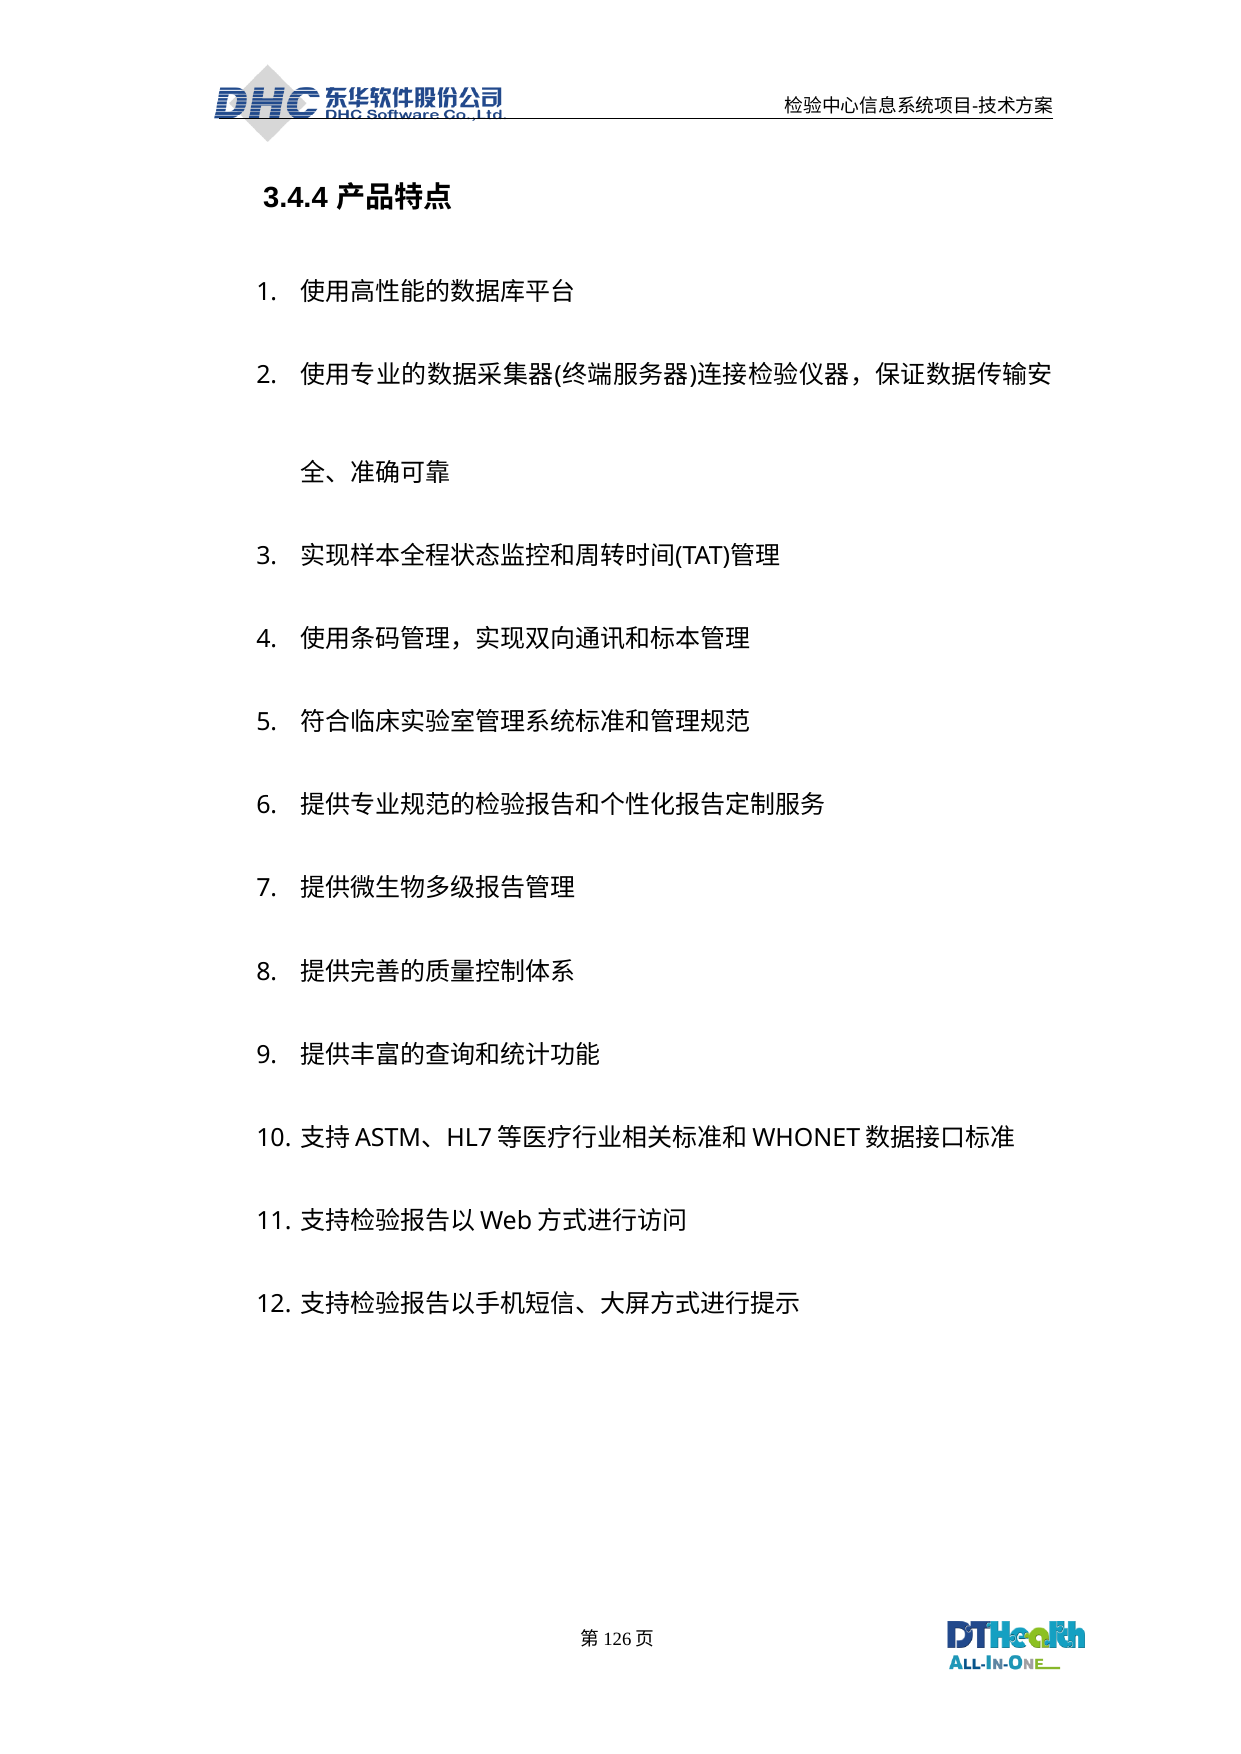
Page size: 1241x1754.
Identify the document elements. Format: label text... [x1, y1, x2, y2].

list 使用专业的数据采集器(终端服务器)连接检验仪器，保证数据传输安全、准确可靠 [256, 340, 1053, 503]
picture [947, 1621, 1085, 1648]
list 支持检验报告以Web方式进行访问 [256, 1186, 1053, 1251]
list 符合临床实验室管理系统标准和管理规范 [256, 687, 1053, 752]
list 提供专业规范的检验报告和个性化报告定制服务 [256, 770, 1053, 835]
list 提供微生物多级报告管理 [256, 853, 1053, 918]
list 支持检验报告以手机短信、大屏方式进行提示 [256, 1269, 1053, 1334]
picture [214, 64, 506, 142]
list 实现样本全程状态监控和周转时间(TAT)管理 [256, 521, 1053, 586]
list 提供丰富的查询和统计功能 [256, 1020, 1053, 1085]
list 使用高性能的数据库平台 [256, 257, 1053, 322]
picture [947, 1653, 1061, 1670]
list 使用条码管理，实现双向通讯和标本管理 [256, 604, 1053, 669]
text 产品特点 [263, 162, 1053, 227]
list 支持ASTM、HL7等医疗行业相关标准和WHONET数据接口标准 [256, 1103, 1053, 1168]
list 提供完善的质量控制体系 [256, 937, 1053, 1002]
